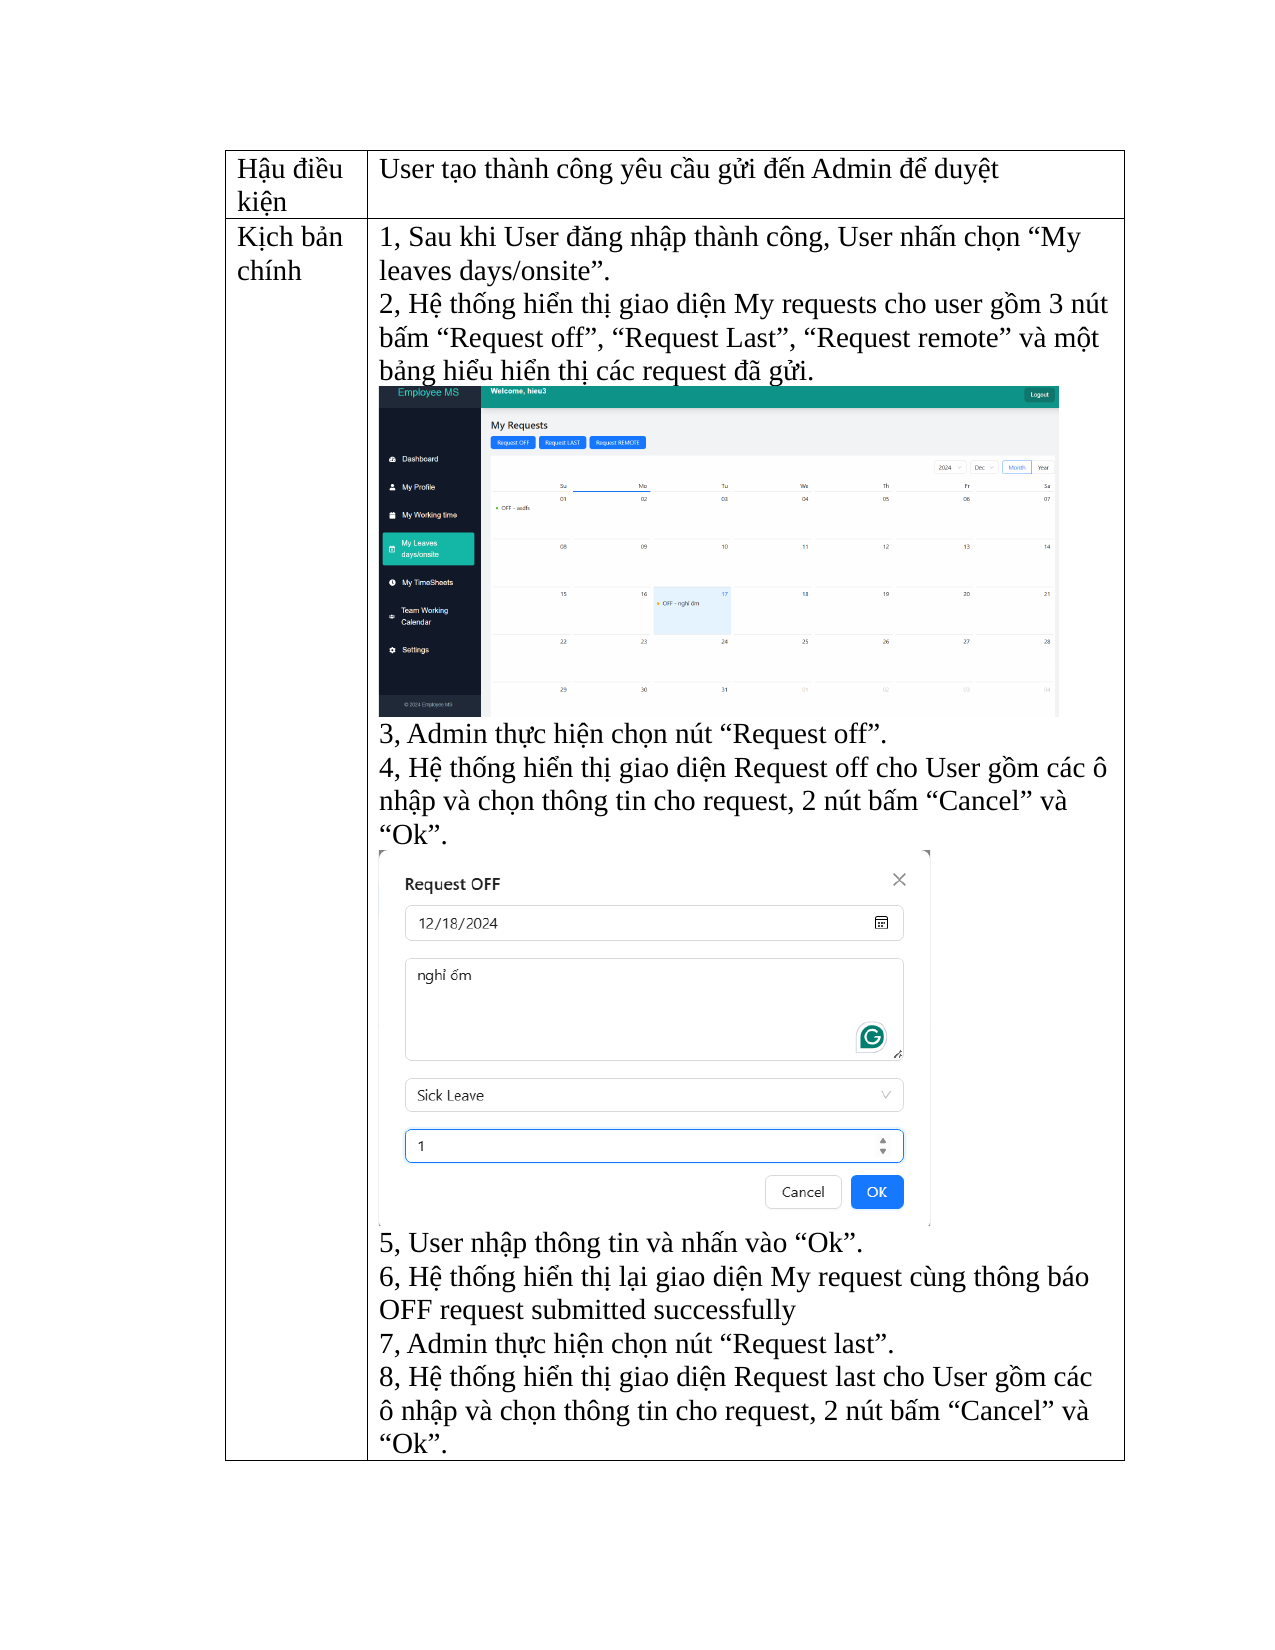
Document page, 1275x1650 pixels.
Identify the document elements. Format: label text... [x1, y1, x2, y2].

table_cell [368, 219, 1124, 1460]
picture [378, 850, 930, 1226]
table_cell User tạo thành công yêu cầu gửi đến Admin để duyệt [368, 151, 1124, 218]
table_cell Kịch bản chính [226, 219, 367, 1460]
picture [378, 386, 1059, 717]
table_cell Hậu điều kiện [226, 151, 367, 218]
